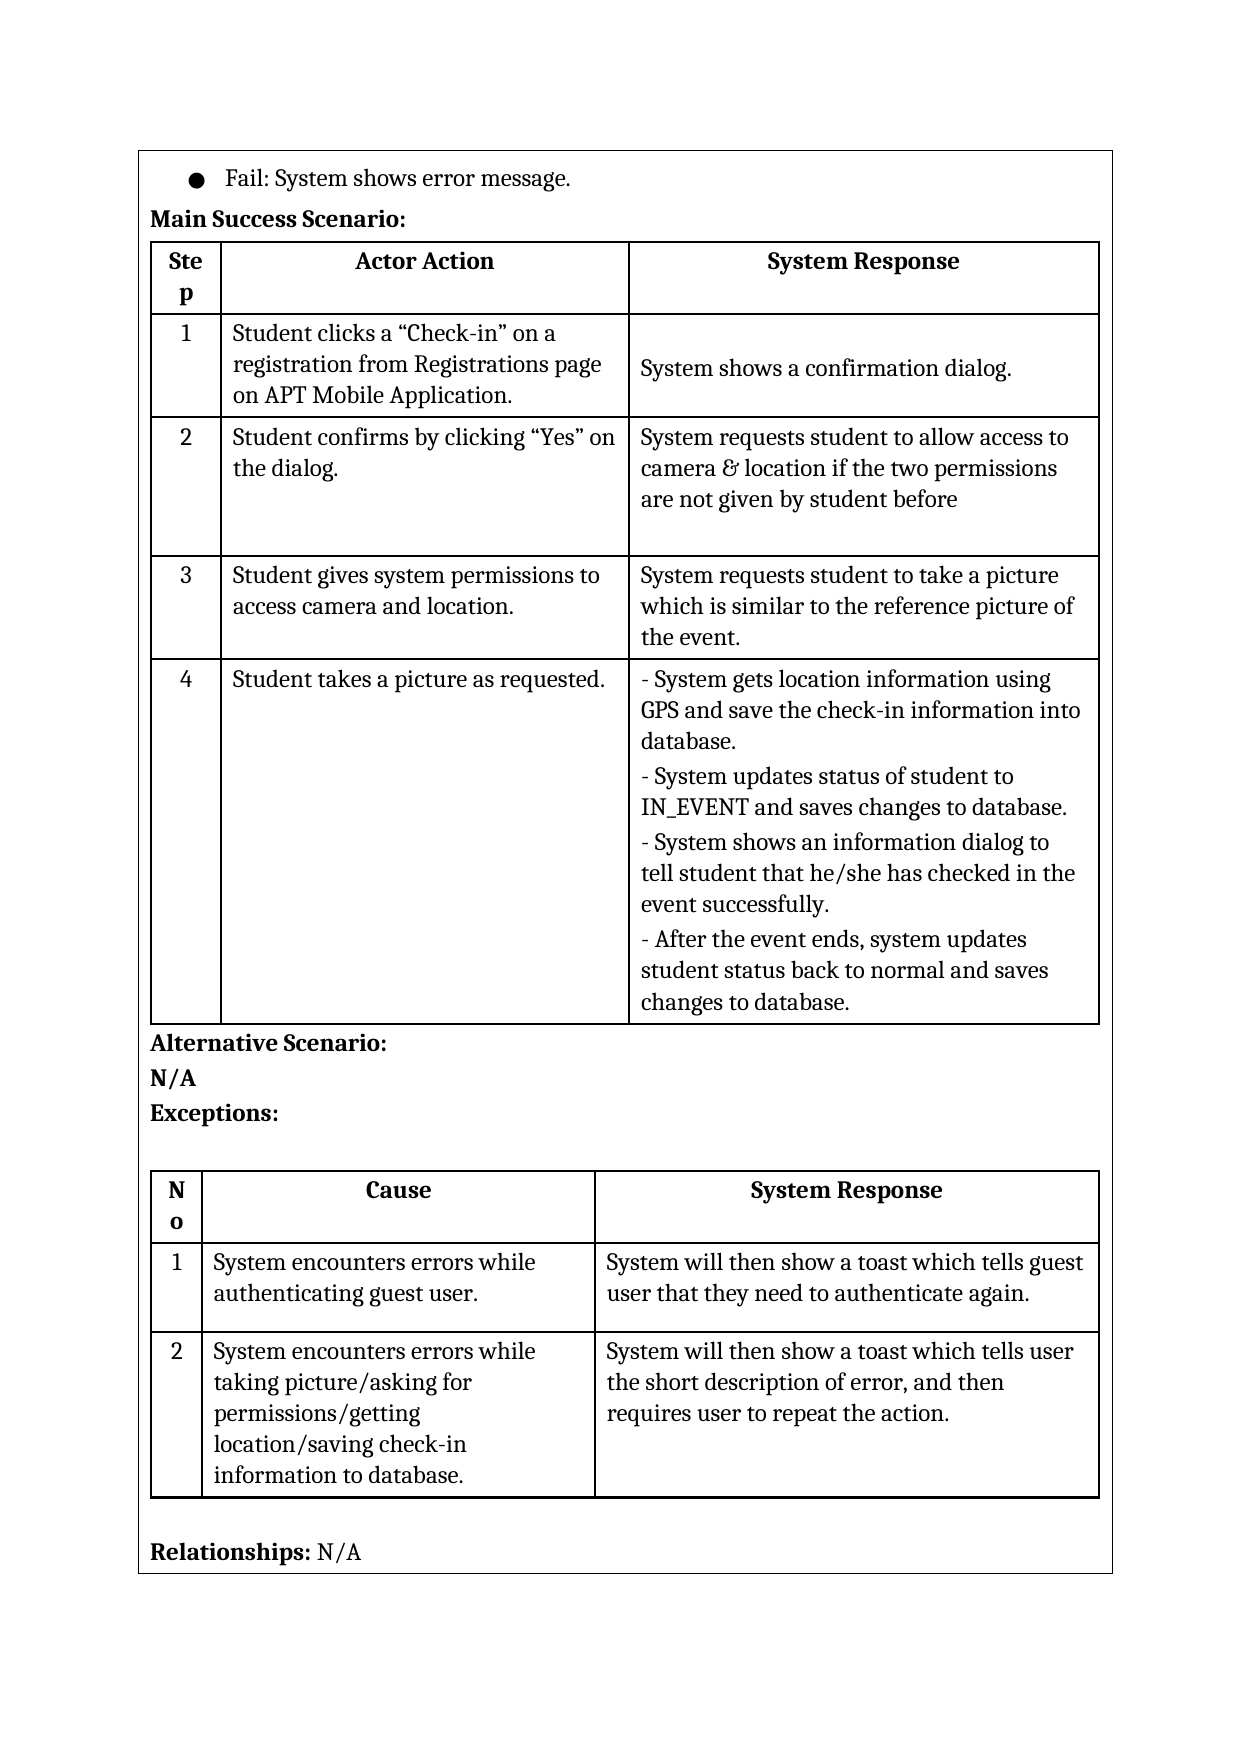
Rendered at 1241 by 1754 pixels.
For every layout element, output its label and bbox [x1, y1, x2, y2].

table_cell [139, 151, 1112, 1573]
